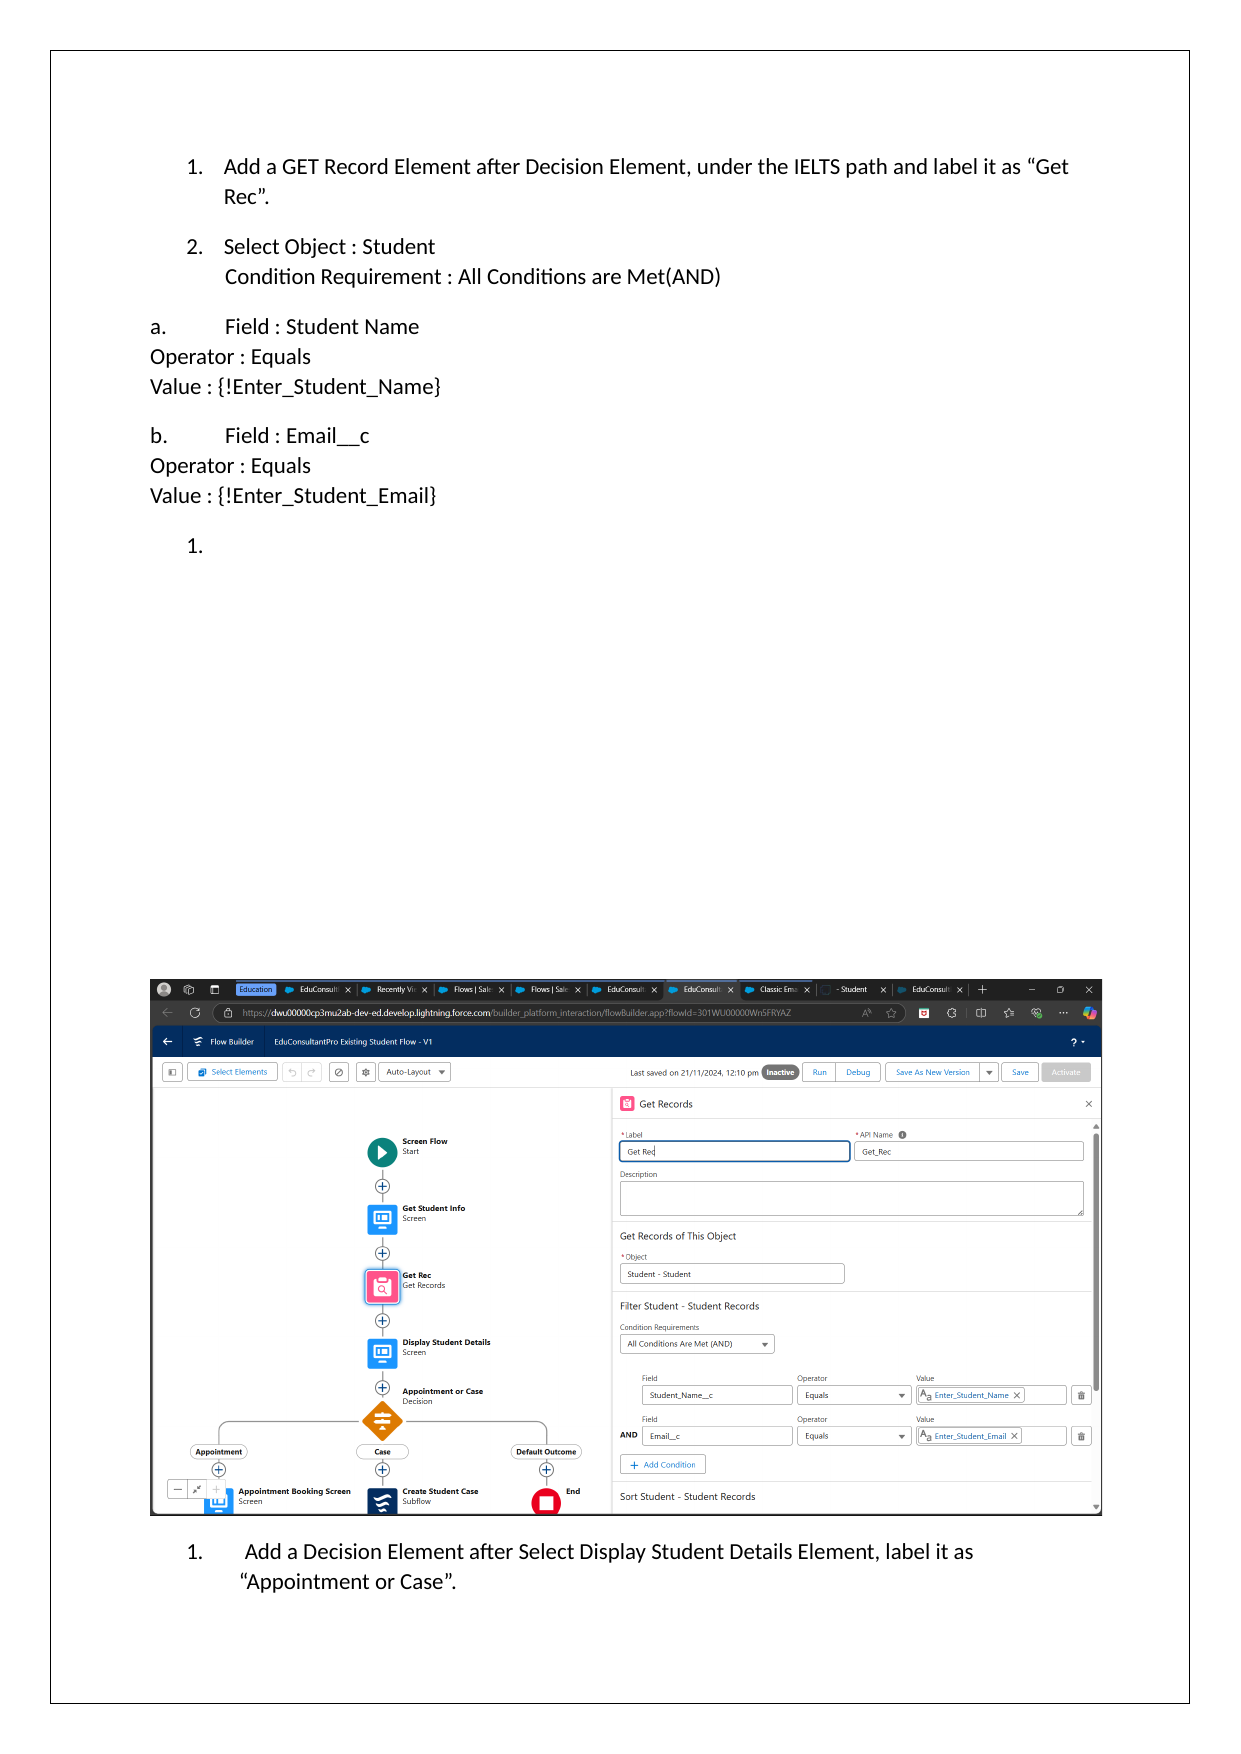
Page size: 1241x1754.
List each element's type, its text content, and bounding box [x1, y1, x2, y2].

text Condition Requirement : All Conditions are Met(AND) [225, 262, 1091, 290]
text Value : {!Enter_Student_Name} [150, 372, 1091, 400]
text Operator : Equals [150, 452, 1091, 479]
picture [150, 979, 1103, 1516]
list Add a GET Record Element after Decision Element, under the IELTS path and label it as “Get Rec”. [186, 152, 1091, 210]
list Select Object : Student [186, 232, 1091, 260]
text 1. Add a Decision Element after Select Display Student Details Element, label it as “Appointment or Case”. [150, 1537, 1091, 1595]
text Value : {!Enter_Student_Email} [150, 482, 1091, 509]
list Field : Student Name [150, 312, 1091, 340]
list Field : Email__c [150, 422, 1091, 449]
text Operator : Equals [150, 342, 1091, 370]
